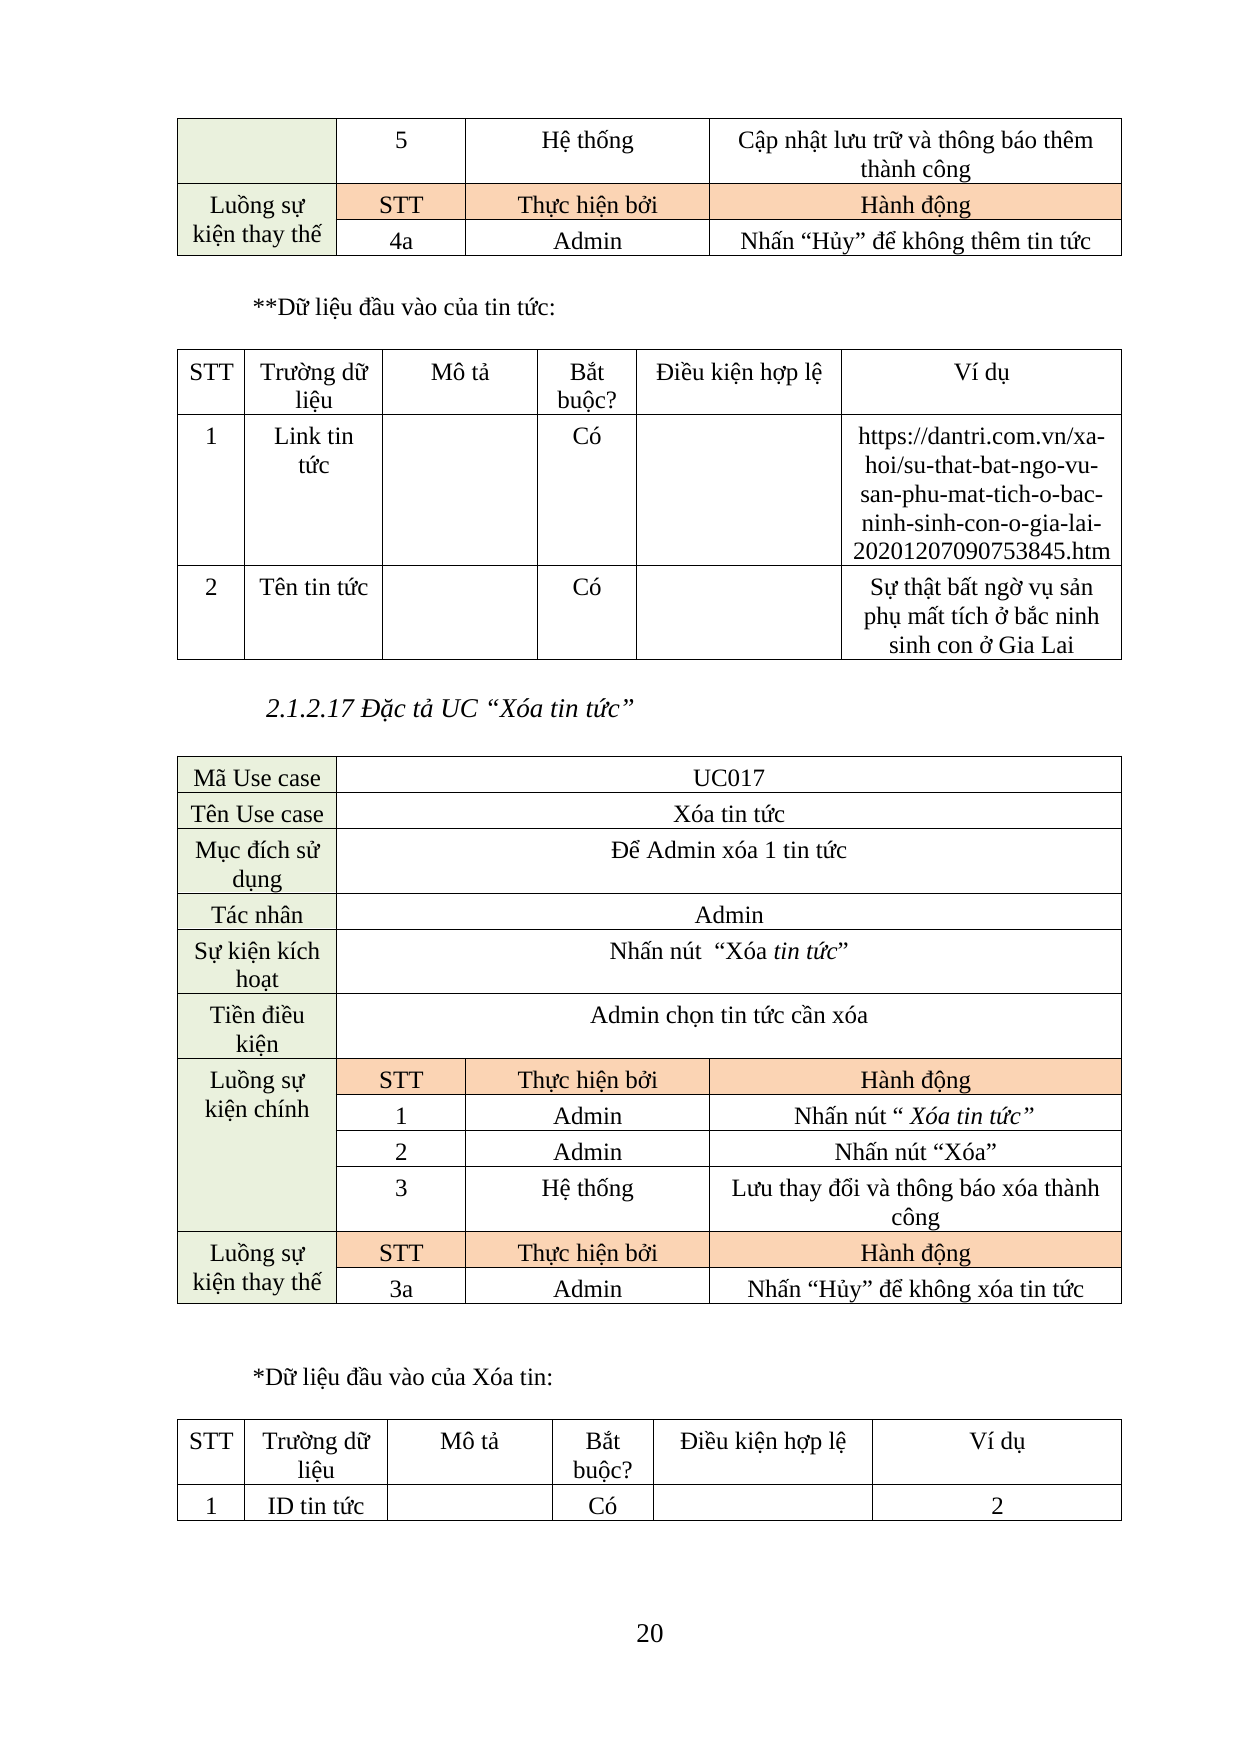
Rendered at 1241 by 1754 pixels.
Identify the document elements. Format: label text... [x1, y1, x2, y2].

table_cell Luồng sự kiện thay thế [178, 184, 336, 255]
table_cell Nhấn nút “ Xóa tin tức” [710, 1095, 1121, 1130]
table_cell Hệ thống [466, 119, 709, 183]
table_cell STT [337, 1059, 465, 1094]
table_cell STT [337, 184, 465, 219]
table_cell Luồng sự kiện chính [178, 1059, 336, 1231]
table_cell Sự thật bất ngờ vụ sản phụ mất tích ở bắc ninh sinh con ở Gia Lai [842, 566, 1121, 659]
table_cell 2 [178, 566, 244, 659]
table_cell Admin chọn tin tức cần xóa [337, 994, 1121, 1058]
table_cell Tên tin tức [245, 566, 382, 659]
table_cell 3 [337, 1167, 465, 1231]
table_header Ví dụ [842, 350, 1121, 414]
table_cell [637, 415, 841, 565]
table_header STT [178, 350, 244, 414]
table_cell Admin [466, 220, 709, 255]
table_cell [388, 1485, 552, 1520]
table_cell Admin [466, 1131, 709, 1166]
table_cell Để Admin xóa 1 tin tức [337, 829, 1121, 892]
table_cell 4a [337, 220, 465, 255]
table_cell Thực hiện bởi [466, 1059, 709, 1094]
table_cell Có [553, 1485, 653, 1520]
subtitle 2.1.2.17 Đặc tả UC “Xóa tin tức” [177, 693, 1122, 724]
table_header Mã Use case [178, 757, 336, 792]
table_cell Cập nhật lưu trữ và thông báo thêm thành công [710, 119, 1121, 183]
table_cell [654, 1485, 872, 1520]
table_cell Nhấn “Hủy” để không thêm tin tức [710, 220, 1121, 255]
table_cell Link tin tức [245, 415, 382, 565]
table_cell Hành động [710, 1232, 1121, 1267]
table_cell https://dantri.com.vn/xa-hoi/su-that-bat-ngo-vu-san-phu-mat-tich-o-bac-ninh-sinh-con-o-gia-lai-20201207090753845.htm [842, 415, 1121, 565]
table_cell Tác nhân [178, 894, 336, 928]
table_cell Nhấn nút “Xóa tin tức” [337, 930, 1121, 993]
table_cell [383, 415, 537, 565]
table_cell Sự kiện kích hoạt [178, 930, 336, 993]
table_header Điều kiện hợp lệ [654, 1420, 872, 1484]
table_cell Mục đích sử dụng [178, 829, 336, 892]
table_cell Tên Use case [178, 793, 336, 828]
table_cell Admin [466, 1268, 709, 1303]
table_cell 1 [337, 1095, 465, 1130]
table_cell 1 [178, 415, 244, 565]
table_header Điều kiện hợp lệ [637, 350, 841, 414]
table_header UC017 [337, 757, 1121, 792]
table_cell Lưu thay đổi và thông báo xóa thành công [710, 1167, 1121, 1231]
table_cell [637, 566, 841, 659]
table_header Bắt buộc? [538, 350, 636, 414]
table_cell [383, 566, 537, 659]
table_cell Có [538, 415, 636, 565]
table_cell Xóa tin tức [337, 793, 1121, 828]
table_header Ví dụ [873, 1420, 1121, 1484]
table_header Bắt buộc? [553, 1420, 653, 1484]
table_cell Nhấn nút “Xóa” [710, 1131, 1121, 1166]
table_cell STT [337, 1232, 465, 1267]
table_cell 5 [337, 119, 465, 183]
table_header Mô tả [388, 1420, 552, 1484]
table_cell Hành động [710, 1059, 1121, 1094]
table_cell Admin [337, 894, 1121, 928]
table_header STT [178, 1420, 244, 1484]
table_cell Luồng sự kiện thay thế [178, 1232, 336, 1303]
table_cell Hành động [710, 184, 1121, 219]
text *Dữ liệu đầu vào của Xóa tin: [177, 1362, 1122, 1390]
table_cell 2 [873, 1485, 1121, 1520]
table_cell ID tin tức [245, 1485, 387, 1520]
text **Dữ liệu đầu vào của tin tức: [177, 292, 1122, 321]
table_cell Tiền điều kiện [178, 994, 336, 1058]
table_header Mô tả [383, 350, 537, 414]
table_cell Có [538, 566, 636, 659]
table_cell Nhấn “Hủy” để không xóa tin tức [710, 1268, 1121, 1303]
table_header Trường dữ liệu [245, 1420, 387, 1484]
table_cell Admin [466, 1095, 709, 1130]
table_cell 2 [337, 1131, 465, 1166]
table_header Trường dữ liệu [245, 350, 382, 414]
table_cell Hệ thống [466, 1167, 709, 1231]
table_cell Thực hiện bởi [466, 184, 709, 219]
table_cell 3a [337, 1268, 465, 1303]
table_cell Thực hiện bởi [466, 1232, 709, 1267]
table_cell 1 [178, 1485, 244, 1520]
